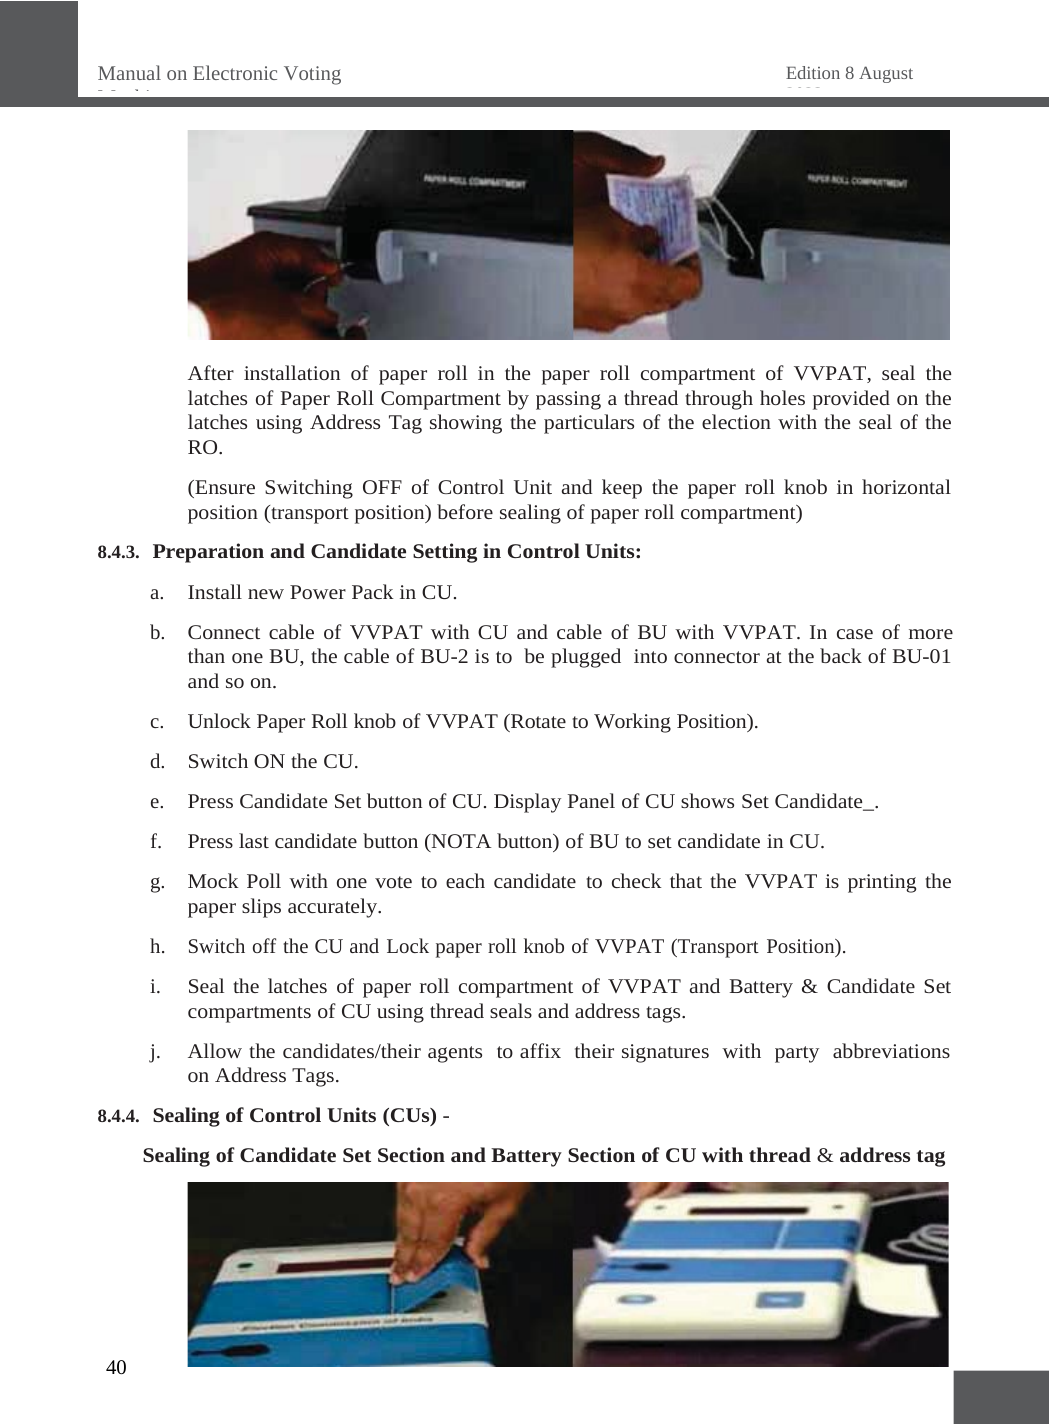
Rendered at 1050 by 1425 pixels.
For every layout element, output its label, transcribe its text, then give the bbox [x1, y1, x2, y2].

list Press last candidate button (NOTA button) of BU to set candidate in CU. [150, 829, 996, 853]
list Connect cable of VVPAT with CU and cable of BU with VVPAT. In case of more than one BU, the cable of BU-2 is to be plugged into connector at the back of BU-01 and so on. [150, 620, 953, 693]
subtitle Preparation and Candidate Setting in Control Units: [97, 539, 996, 563]
list Switch off the CU and Lock paper roll knob of VVPAT (Transport Position). [150, 934, 996, 958]
picture [187, 130, 950, 340]
list Press Candidate Set button of CU. Display Panel of CU shows Set Candidate_. [150, 789, 996, 813]
text After installation of paper roll in the paper roll compartment of VVPAT, seal the latches of Paper Roll Compartment by passing a thread through holes provided on the latches using Address Tag showing the particulars of the election with the seal of the RO. [187, 361, 953, 459]
list Seal the latches of paper roll compartment of VVPAT and Battery & Candidate Set compartments of CU using thread seals and address tags. [150, 974, 953, 1023]
text (Ensure Switching OFF of Control Unit and keep the paper roll knob in horizontal position (transport position) before sealing of paper roll compartment) [187, 475, 953, 524]
list Switch ON the CU. [150, 749, 996, 773]
list Unlock Paper Roll knob of VVPAT (Rotate to Working Position). [150, 709, 996, 733]
subtitle Sealing of Control Units (CUs) - [97, 1103, 996, 1127]
picture [187, 1182, 949, 1367]
list Install new Power Pack in CU. [150, 579, 996, 604]
text Sealing of Candidate Set Section and Battery Section of CU with thread & address tag [142, 1143, 996, 1167]
list Mock Poll with one vote to each candidate to check that the VVPAT is printing the paper slips accurately. [150, 869, 953, 918]
list Allow the candidates/their agents to affix their signatures with party abbreviations on Address Tags. [150, 1039, 953, 1087]
